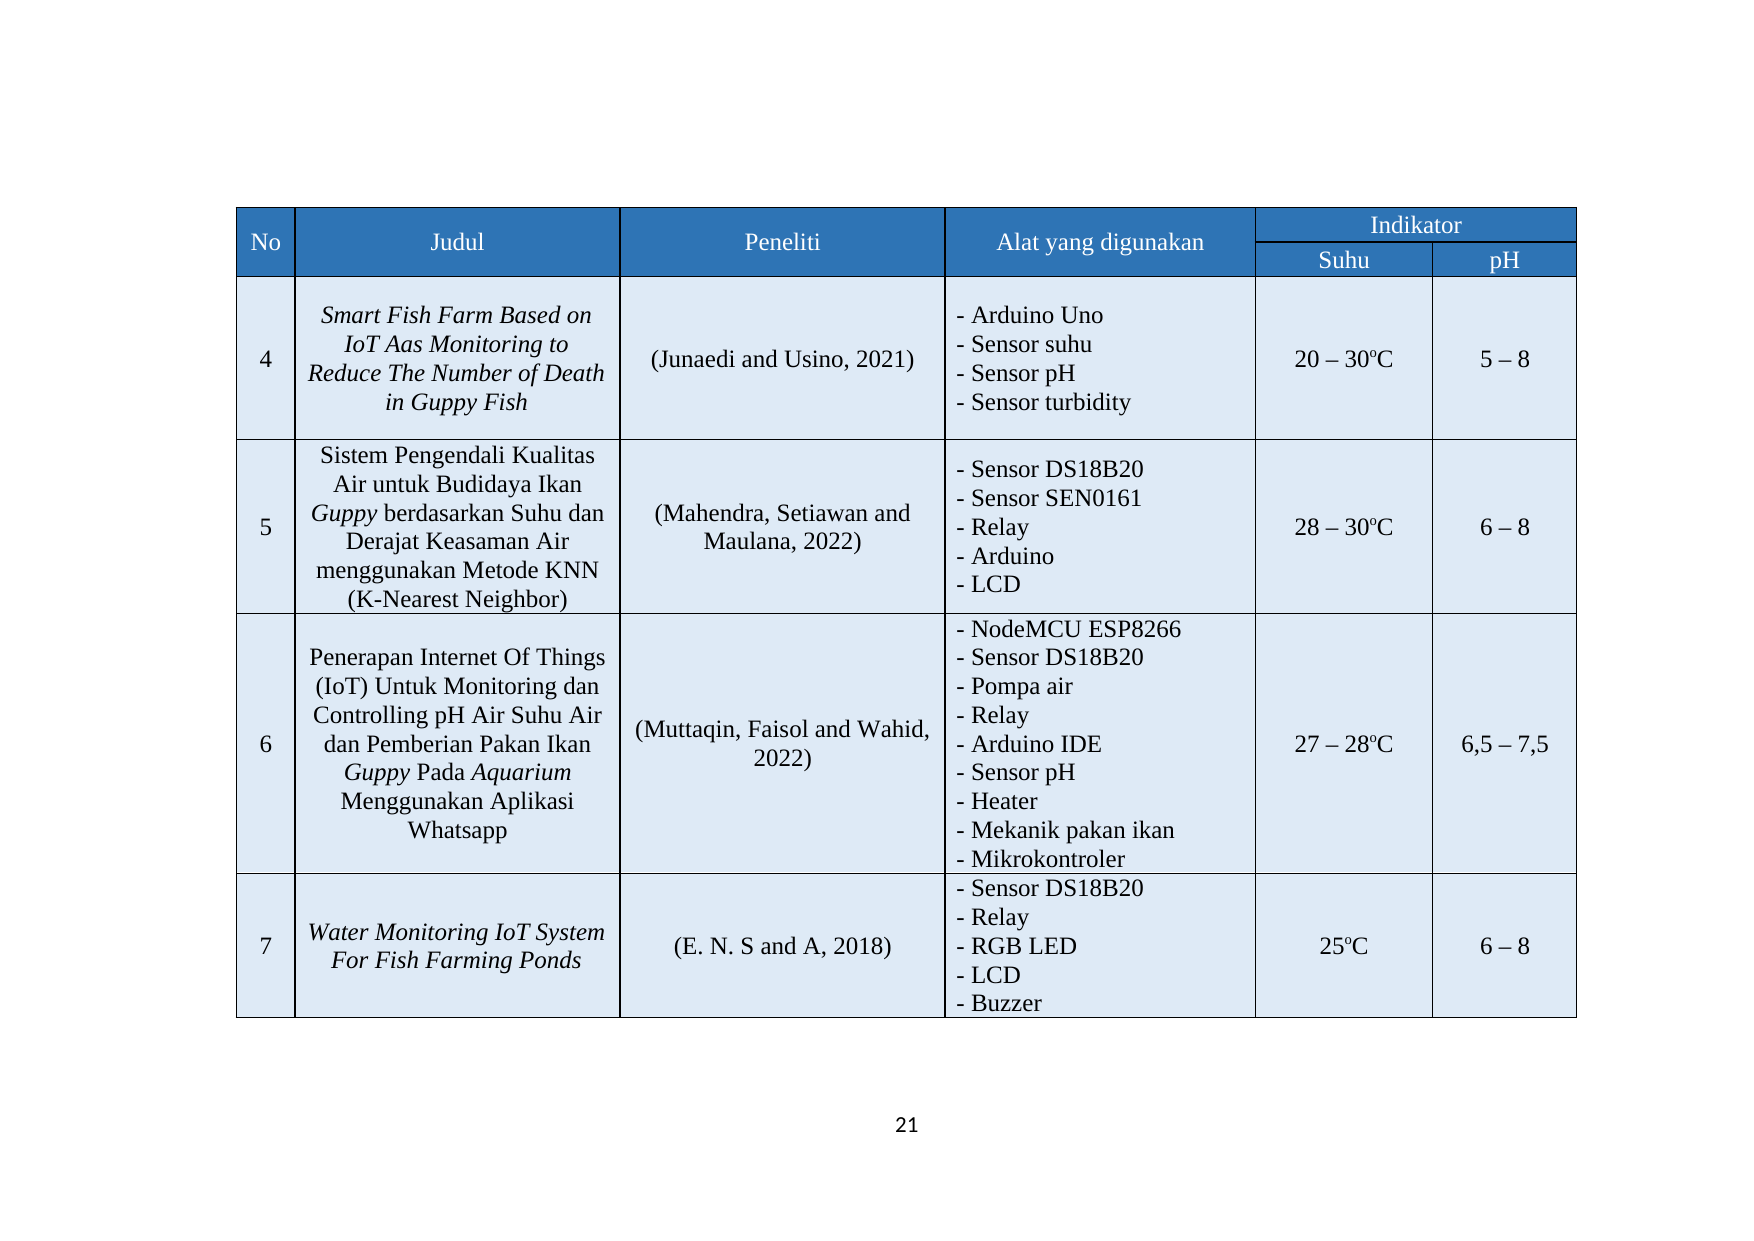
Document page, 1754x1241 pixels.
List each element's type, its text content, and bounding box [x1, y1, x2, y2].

table_cell (E. N. S and A, 2018) [621, 874, 944, 1017]
table_cell 6,5 – 7,5 [1433, 614, 1576, 872]
table_cell No [237, 208, 294, 276]
table_cell Smart Fish Farm Based on IoT Aas Monitoring to Reduce The Number of Death in Guppy Fish [296, 277, 619, 439]
table_cell pH [1433, 243, 1576, 276]
table_cell Indikator [1256, 208, 1576, 241]
table_cell 27 – 28oC [1256, 614, 1432, 872]
table_cell Peneliti [621, 208, 944, 276]
table_cell Water Monitoring IoT System For Fish Farming Ponds [296, 874, 619, 1017]
table_cell 5 [237, 440, 294, 613]
table_cell - Sensor DS18B20 - Relay - RGB LED - LCD - Buzzer [946, 874, 1255, 1017]
table_cell 20 – 30oC [1256, 277, 1432, 439]
table_cell Suhu [1256, 243, 1432, 276]
table_cell - Sensor DS18B20 - Sensor SEN0161 - Relay - Arduino - LCD [946, 440, 1255, 613]
table_cell Sistem Pengendali Kualitas Air untuk Budidaya Ikan Guppy berdasarkan Suhu dan Derajat Keasaman Air menggunakan Metode KNN (K-Nearest Neighbor) [296, 440, 619, 613]
table_cell Judul [296, 208, 619, 276]
table_cell 25oC [1256, 874, 1432, 1017]
table_cell 4 [237, 277, 294, 439]
table_cell (Muttaqin, Faisol and Wahid, 2022) [621, 614, 944, 872]
table_cell 28 – 30oC [1256, 440, 1432, 613]
table_cell 7 [237, 874, 294, 1017]
table_cell 6 – 8 [1433, 440, 1576, 613]
table_cell Alat yang digunakan [946, 208, 1255, 276]
table_cell - NodeMCU ESP8266 - Sensor DS18B20 - Pompa air - Relay - Arduino IDE - Sensor pH - Heater - Mekanik pakan ikan - Mikrokontroler [946, 614, 1255, 872]
table_cell 5 – 8 [1433, 277, 1576, 439]
table_cell Penerapan Internet Of Things (IoT) Untuk Monitoring dan Controlling pH Air Suhu Air dan Pemberian Pakan Ikan Guppy Pada Aquarium Menggunakan Aplikasi Whatsapp [296, 614, 619, 872]
table_cell 6 – 8 [1433, 874, 1576, 1017]
table_cell - Arduino Uno - Sensor suhu - Sensor pH - Sensor turbidity [946, 277, 1255, 439]
table_cell (Junaedi and Usino, 2021) [621, 277, 944, 439]
table_cell (Mahendra, Setiawan and Maulana, 2022) [621, 440, 944, 613]
table_cell 6 [237, 614, 294, 872]
